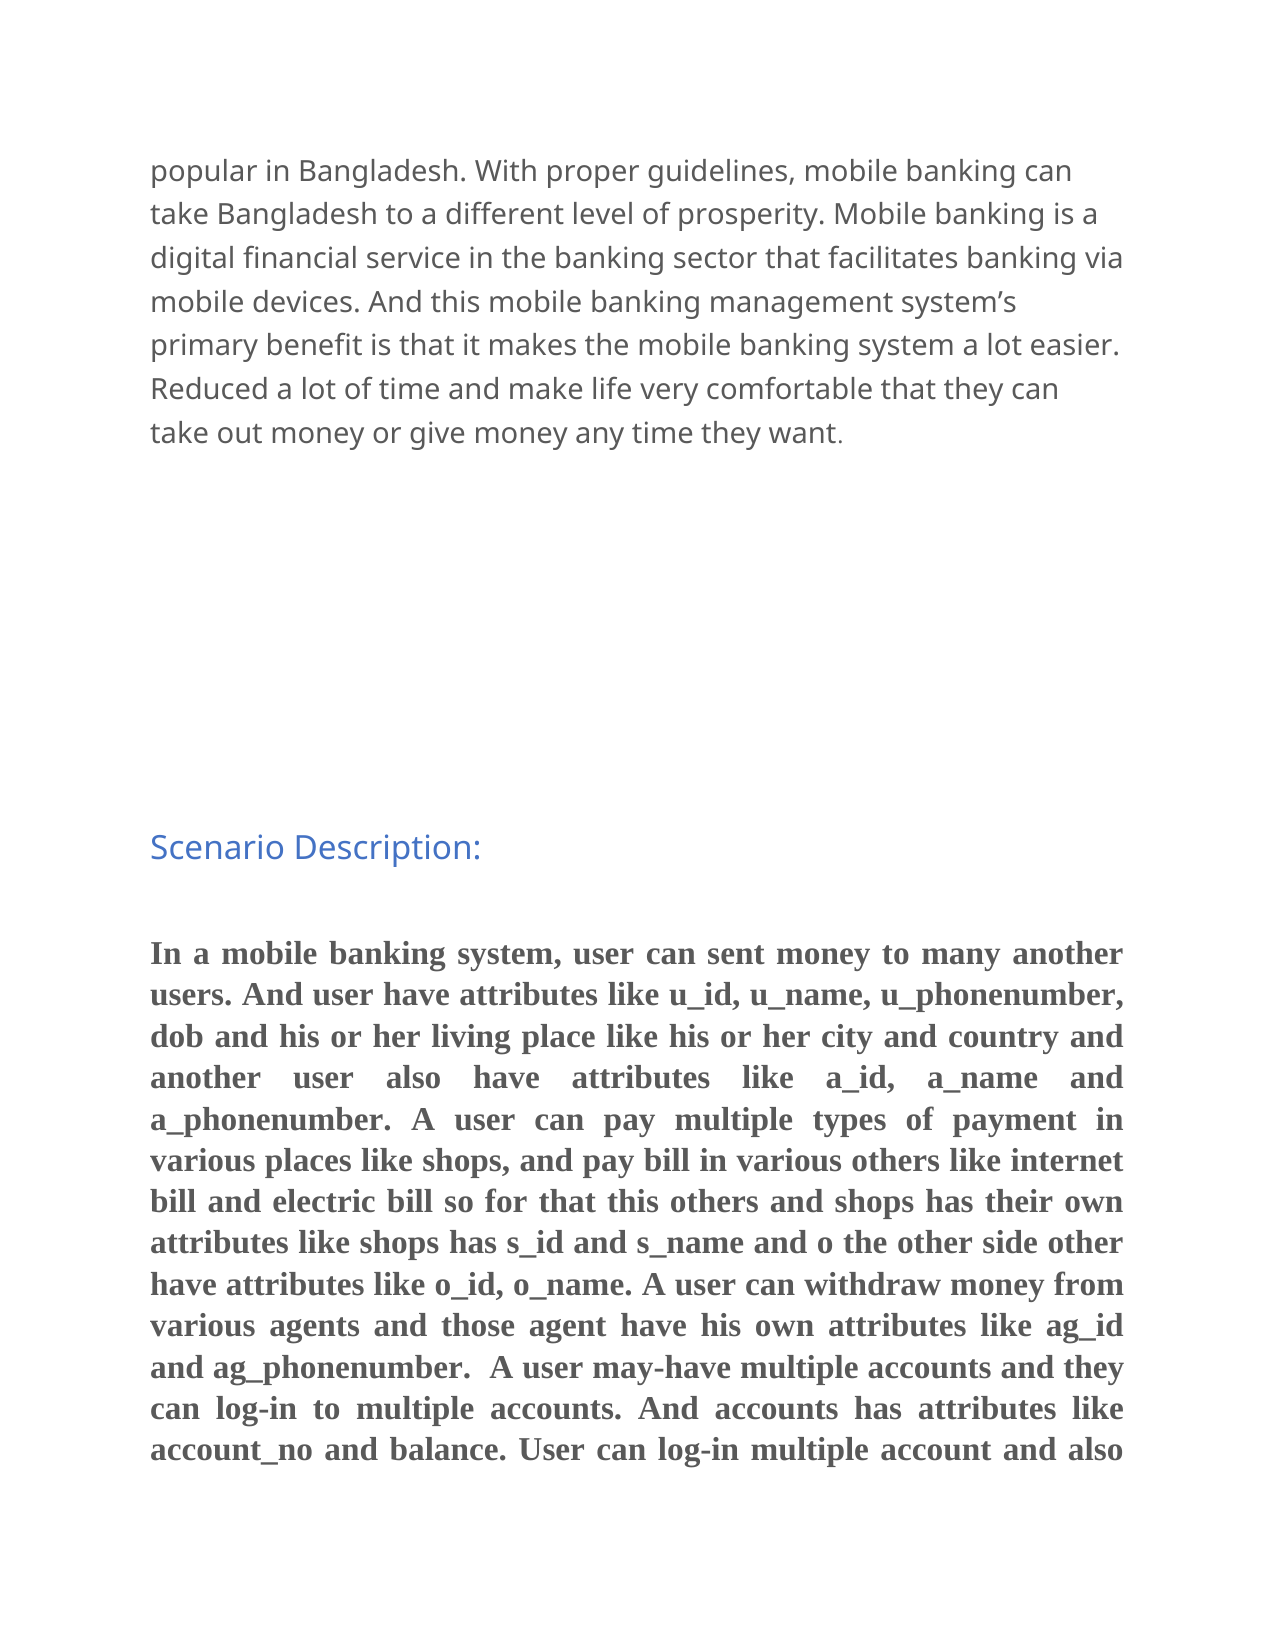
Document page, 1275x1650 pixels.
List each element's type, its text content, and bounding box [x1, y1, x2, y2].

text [150, 933, 1125, 1468]
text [150, 150, 1125, 452]
subtitle Scenario Description: [150, 824, 1125, 869]
